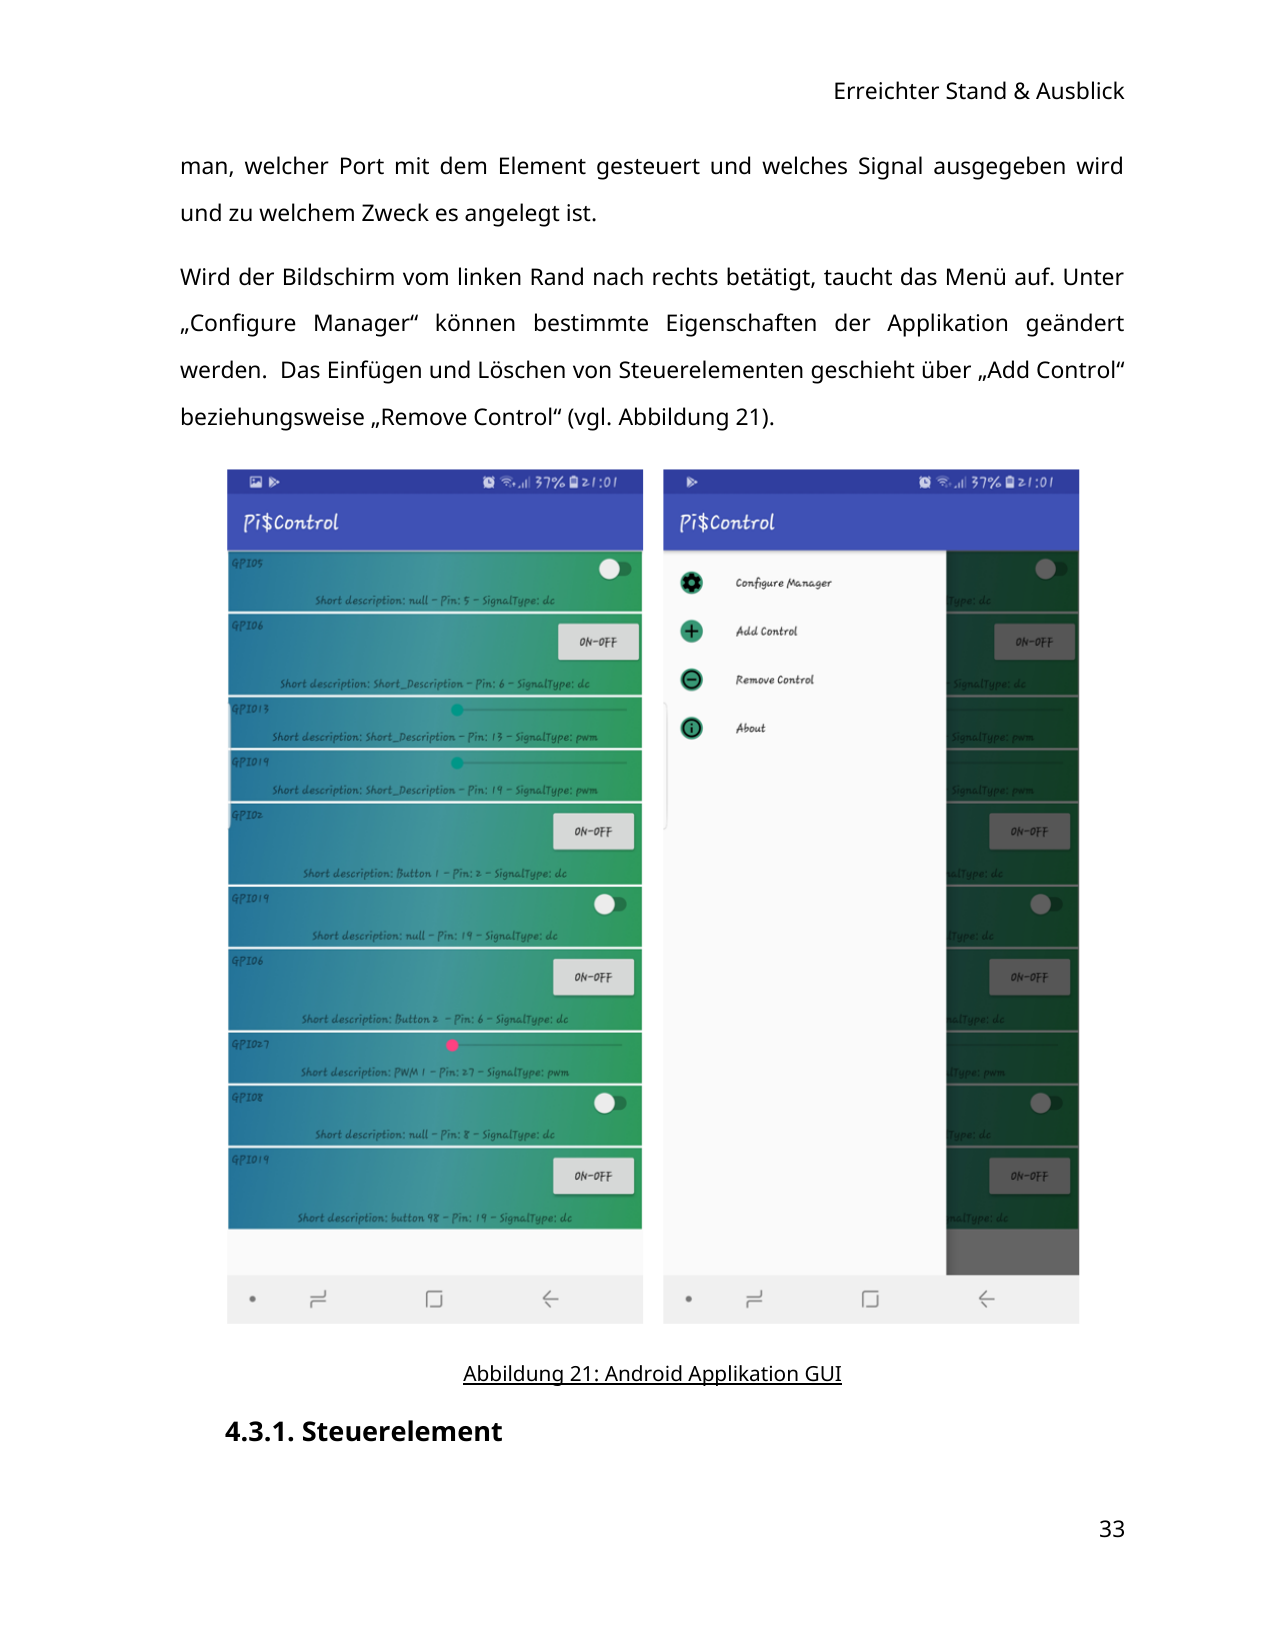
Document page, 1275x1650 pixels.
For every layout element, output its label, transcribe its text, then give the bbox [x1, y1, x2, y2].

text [180, 150, 1125, 228]
text Wird der Bildschirm vom linken Rand nach rechts betätigt, taucht das Menü auf. Unter „Configure Manager“ können bestimmte Eigenschaften der Applikation geändert werden. Das Einfügen und Löschen von Steuerelementen geschieht über „Add Control“ beziehungsweise „Remove Control“ (vgl. Abbildung 21). [180, 260, 1125, 432]
picture [220, 464, 1085, 1327]
subtitle Steuerelement [225, 1413, 1125, 1449]
